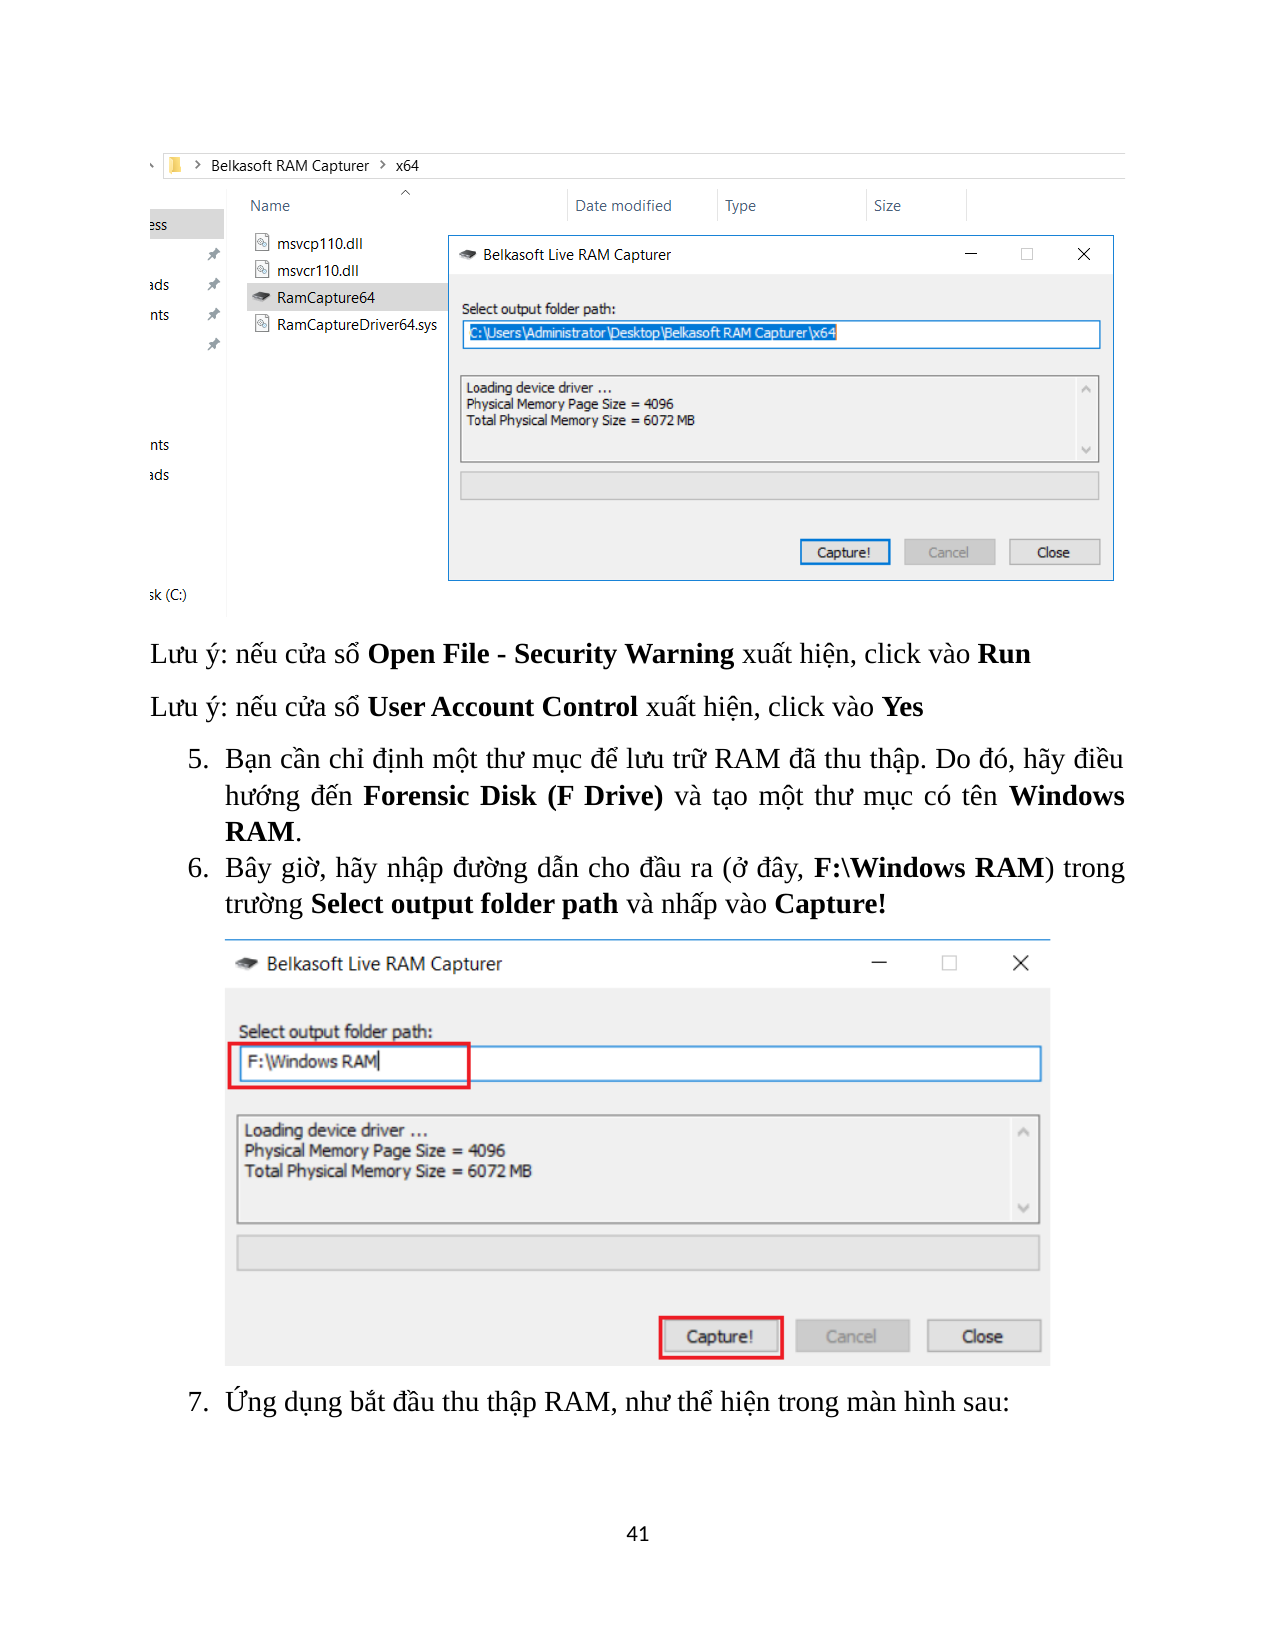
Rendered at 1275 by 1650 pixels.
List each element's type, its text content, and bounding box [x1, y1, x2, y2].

list Ứng dụng bắt đầu thu thập RAM, như thể hiện trong màn hình sau: [187, 1384, 1125, 1418]
picture [150, 150, 1125, 617]
text Lưu ý: nếu cửa sổ Open File - Security Warning xuất hiện, click vào Run [150, 636, 1125, 669]
text Lưu ý: nếu cửa sổ User Account Control xuất hiện, click vào Yes [150, 689, 1125, 722]
list Bạn cần chỉ định một thư mục để lưu trữ RAM đã thu thập. Do đó, hãy điều hướng đến Forensic Disk (F Drive) và tạo một thư mục có tên Windows RAM. [187, 742, 1125, 847]
picture [224, 938, 1051, 1366]
list Bây giờ, hãy nhập đường dẫn cho đầu ra (ở đây, F:\Windows RAM) trong trường Select output folder path và nhấp vào Capture! [187, 850, 1125, 920]
